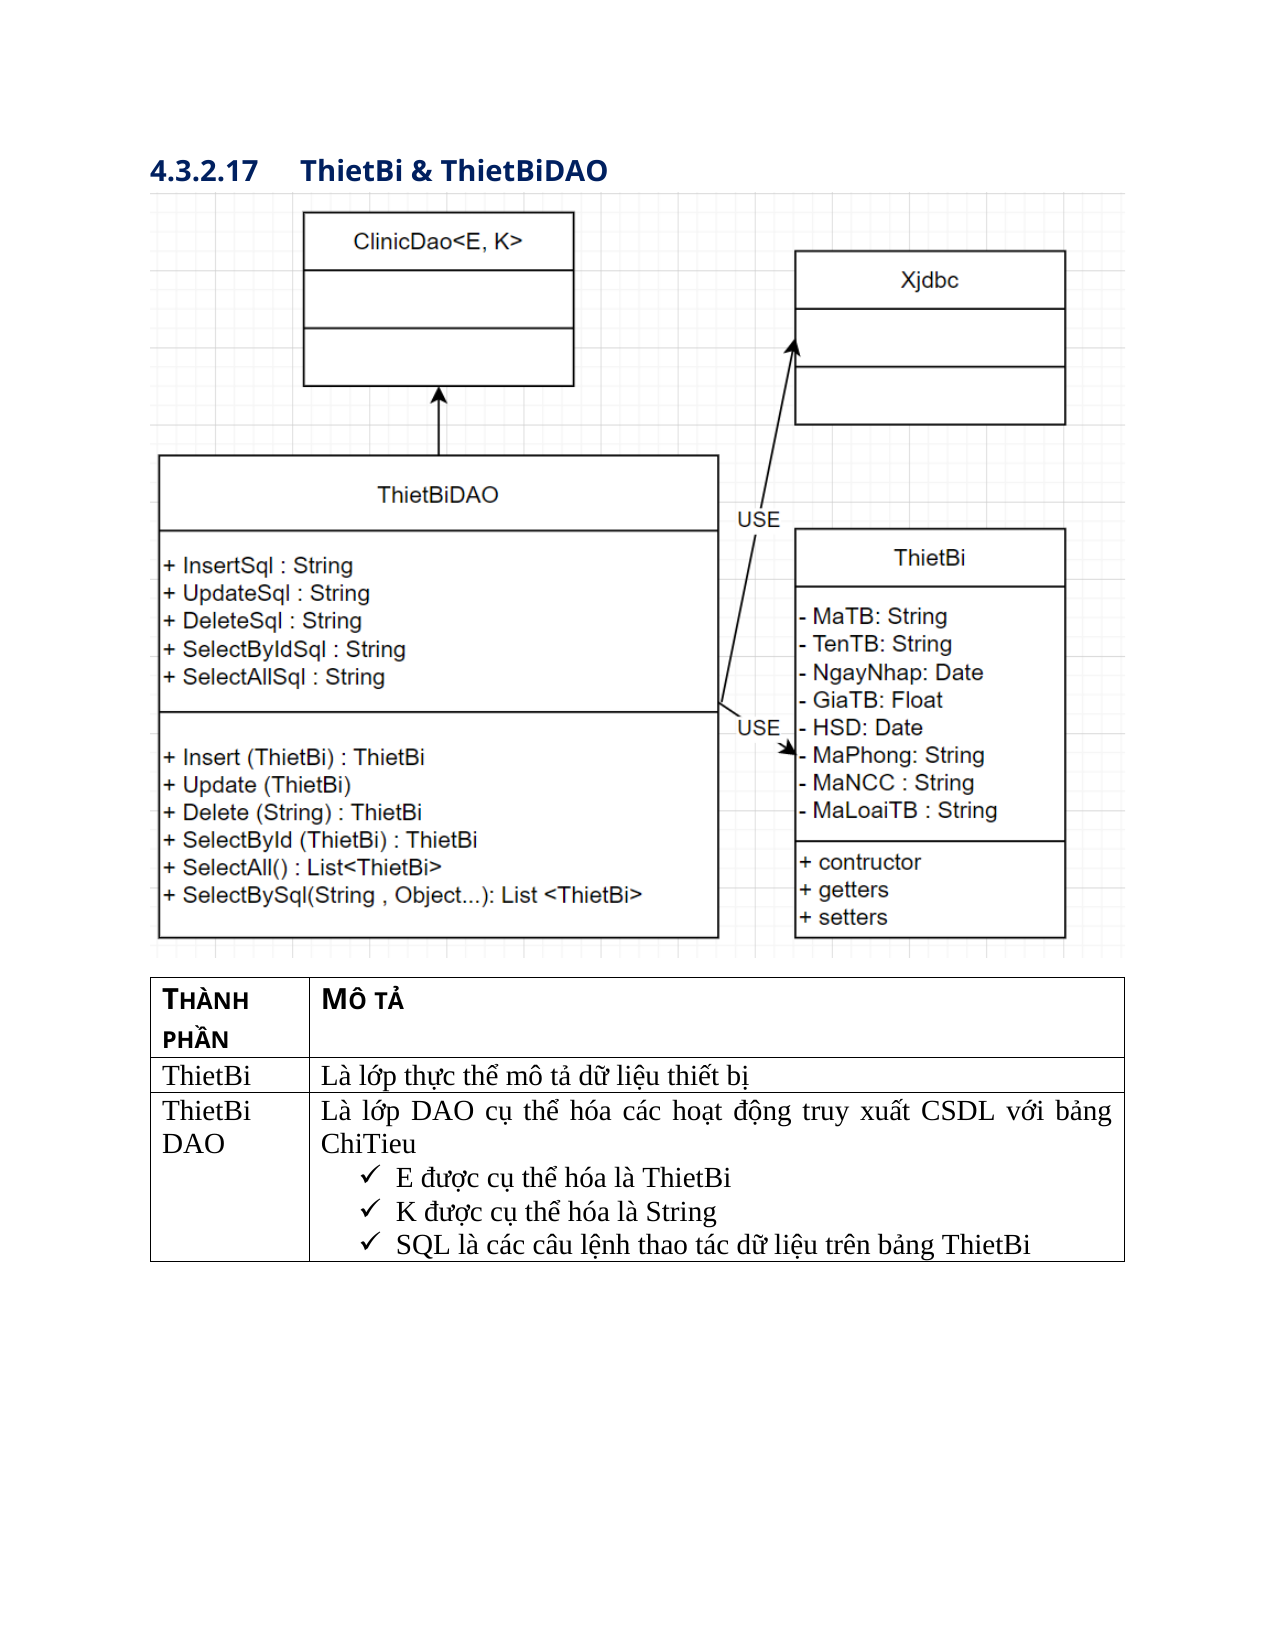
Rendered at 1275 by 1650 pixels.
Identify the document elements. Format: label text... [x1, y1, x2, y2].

picture [150, 192, 1125, 958]
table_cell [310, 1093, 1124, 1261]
subtitle ThietBi & ThietBiDAO [150, 150, 1125, 190]
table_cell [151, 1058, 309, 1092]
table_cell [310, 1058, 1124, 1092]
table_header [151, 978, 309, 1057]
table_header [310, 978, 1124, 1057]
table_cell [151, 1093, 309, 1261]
